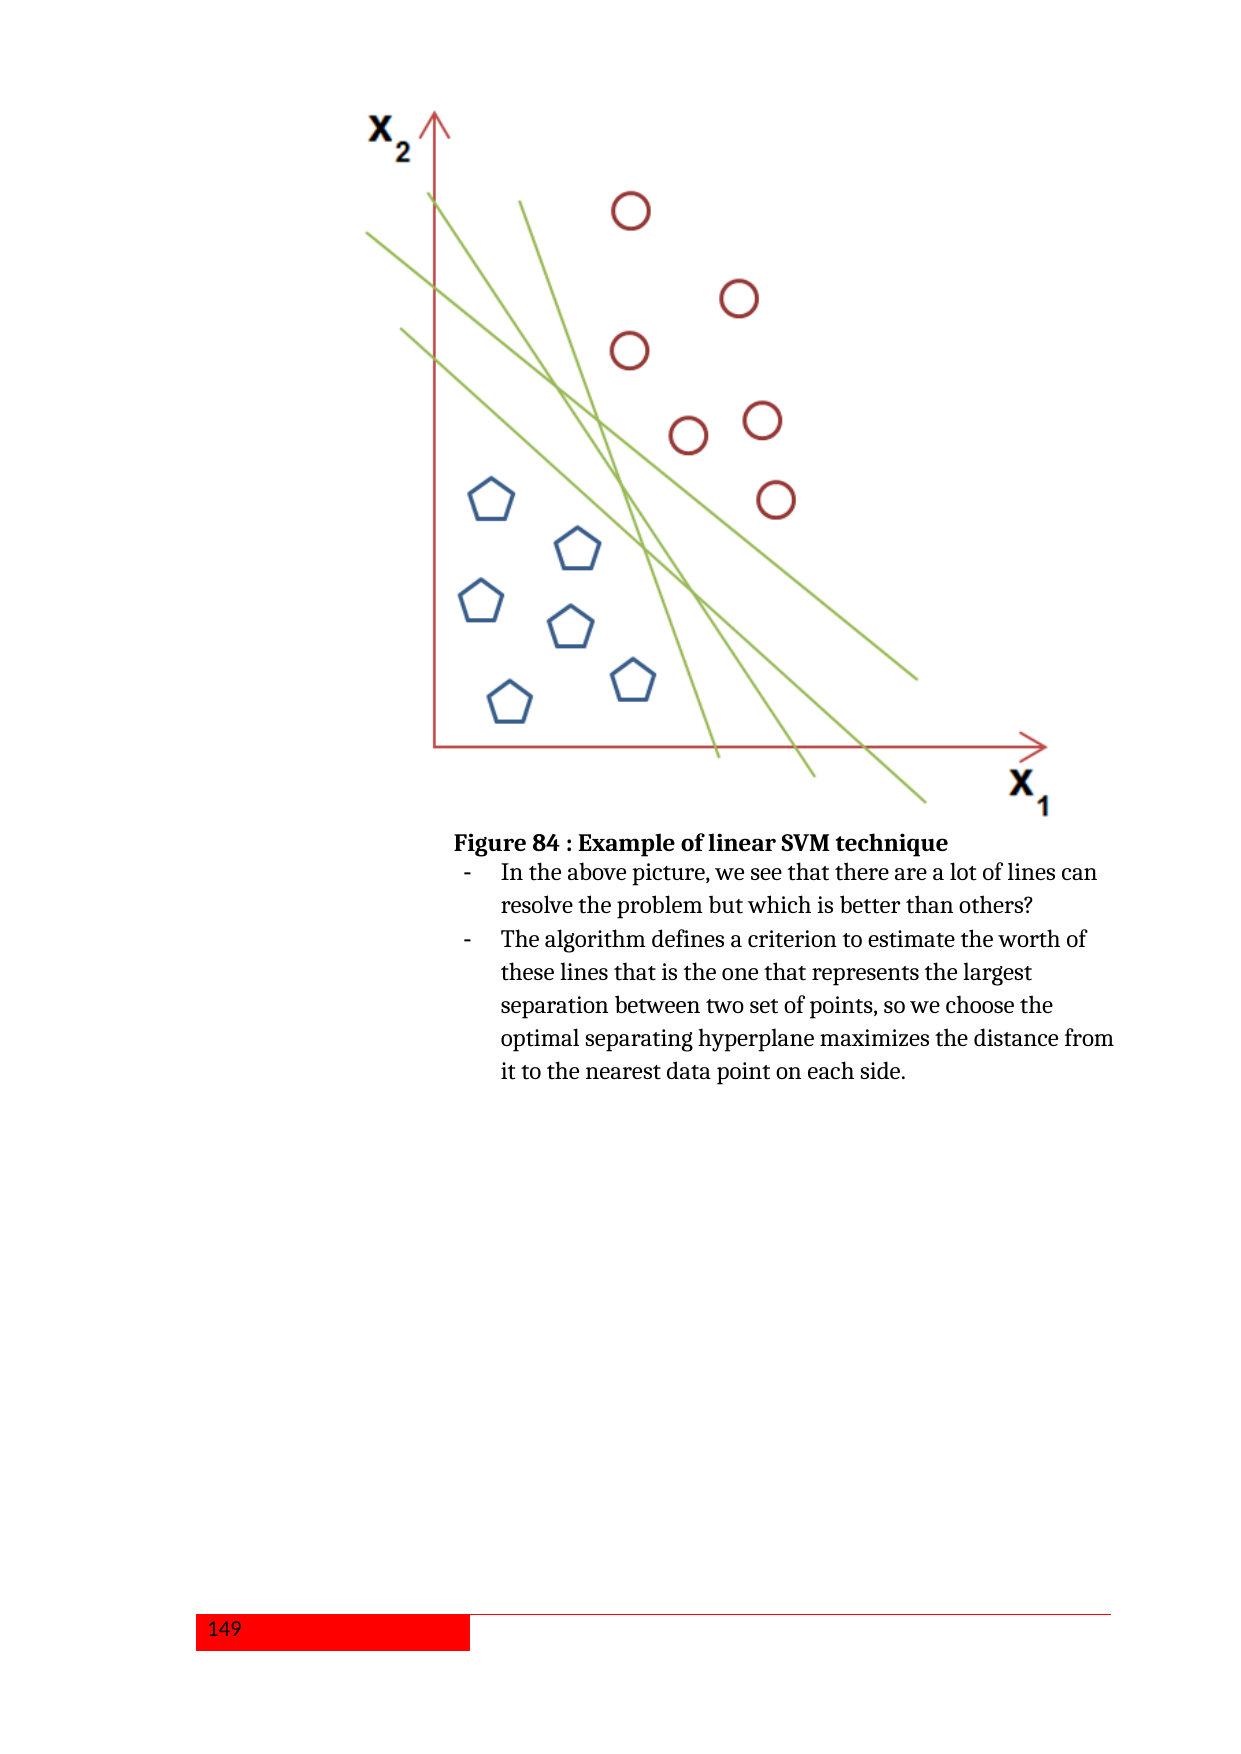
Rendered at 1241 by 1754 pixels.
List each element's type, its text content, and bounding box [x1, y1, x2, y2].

list The algorithm defines a criterion to estimate the worth of these lines that is the one that represents the largest separation between two set of points, so we choose the optimal separating hyperplane maximizes the distance from it to the nearest data point on each side. [463, 924, 1122, 1086]
list In the above picture, we see that there are a lot of lines can resolve the problem but which is better than others? [463, 857, 1122, 920]
list Figure 84 : Example of linear SVM technique [281, 828, 1122, 857]
picture [336, 88, 1076, 825]
